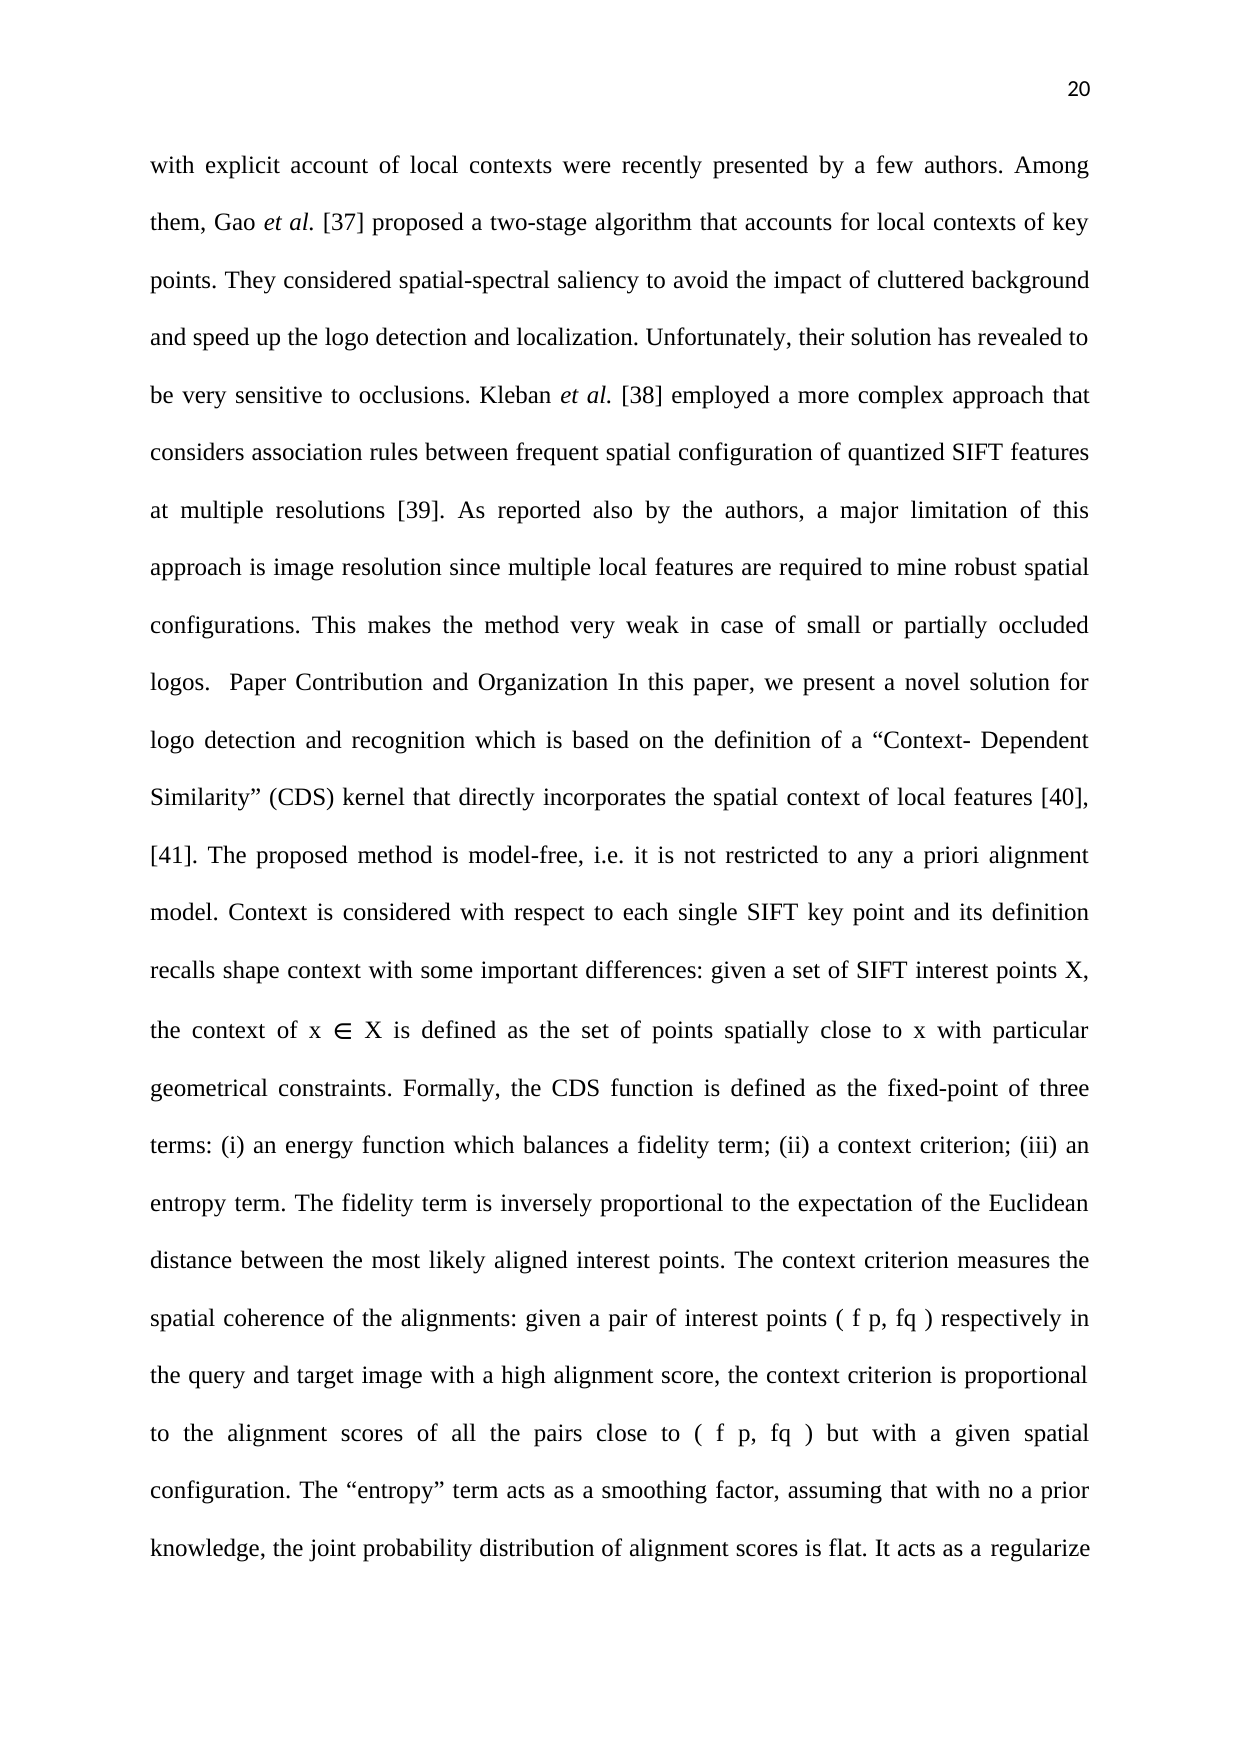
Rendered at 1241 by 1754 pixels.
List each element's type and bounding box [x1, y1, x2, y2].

text [150, 150, 1090, 1561]
